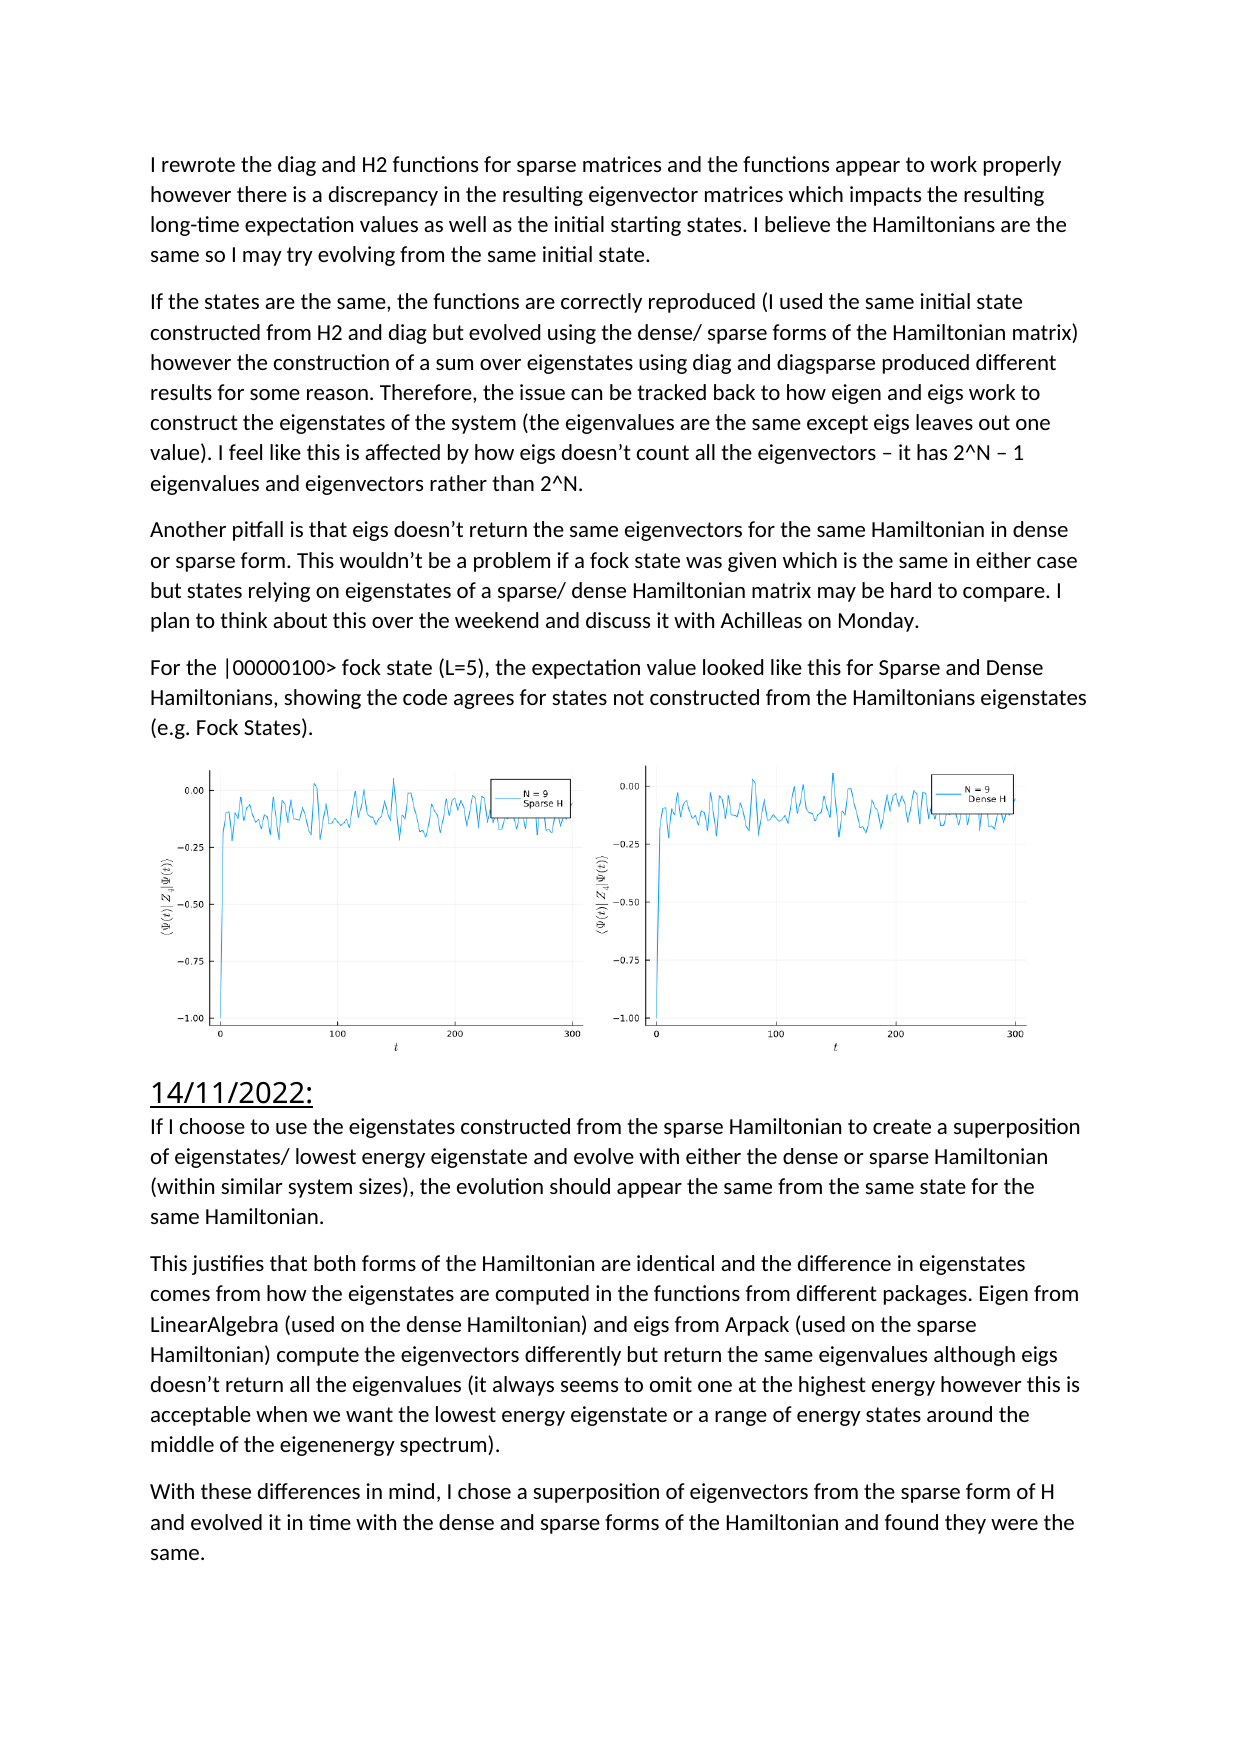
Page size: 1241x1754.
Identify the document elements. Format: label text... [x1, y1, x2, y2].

text For the |00000100> fock state (L=5), the expectation value looked like this for Sparse and Dense Hamiltonians, showing the code agrees for states not constructed from the Hamiltonians eigenstates (e.g. Fock States). [150, 653, 1090, 742]
text If the states are the same, the functions are correctly reproduced (I used the same initial state constructed from H2 and diag but evolved using the dense/ sparse forms of the Hamiltonian matrix) however the construction of a sum over eigenstates using diag and diagsparse produced different results for some reason. Therefore, the issue can be tracked back to how eigen and eigs work to construct the eigenstates of the system (the eigenvalues are the same except eigs leaves out one value). I feel like this is affected by how eigs doesn’t count all the eigenvectors – it has 2^N – 1 eigenvalues and eigenvectors rather than 2^N. [150, 287, 1090, 497]
text I rewrote the diag and H2 functions for sparse matrices and the functions appear to work properly however there is a discrepancy in the resulting eigenvector matrices which impacts the resulting long-time expectation values as well as the initial starting states. I believe the Hamiltonians are the same so I may try evolving from the same initial state. [150, 150, 1090, 269]
text With these differences in mind, I chose a superposition of eigenvectors from the sparse form of H and evolved it in time with the dense and sparse forms of the Hamiltonian and found they were the same. [150, 1477, 1090, 1566]
subtitle 14/11/2022: [150, 1072, 1090, 1112]
text If I choose to use the eigenstates constructed from the sparse Hamiltonian to create a superposition of eigenstates/ lowest energy eigenstate and evolve with either the dense or sparse Hamiltonian (within similar system sizes), the evolution should appear the same from the same state for the same Hamiltonian. [150, 1112, 1090, 1231]
text This justifies that both forms of the Hamiltonian are identical and the difference in eigenstates comes from how the eigenstates are computed in the functions from different packages. Eigen from LinearAlgebra (used on the dense Hamiltonian) and eigs from Arpack (used on the sparse Hamiltonian) compute the eigenvectors differently but return the same eigenvalues although eigs doesn’t return all the eigenvalues (it always seems to omit one at the highest energy however this is acceptable when we want the lowest energy eigenstate or a range of energy states around the middle of the eigenenergy spectrum). [150, 1249, 1090, 1459]
text Another pitfall is that eigs doesn’t return the same eigenvectors for the same Hamiltonian in dense or sparse form. This wouldn’t be a problem if a fock state was given which is the same in either case but states relying on eigenstates of a sparse/ dense Hamiltonian matrix may be hard to compare. I plan to think about this over the weekend and discuss it with Achilleas on Monday. [150, 516, 1090, 634]
picture [150, 760, 1029, 1054]
